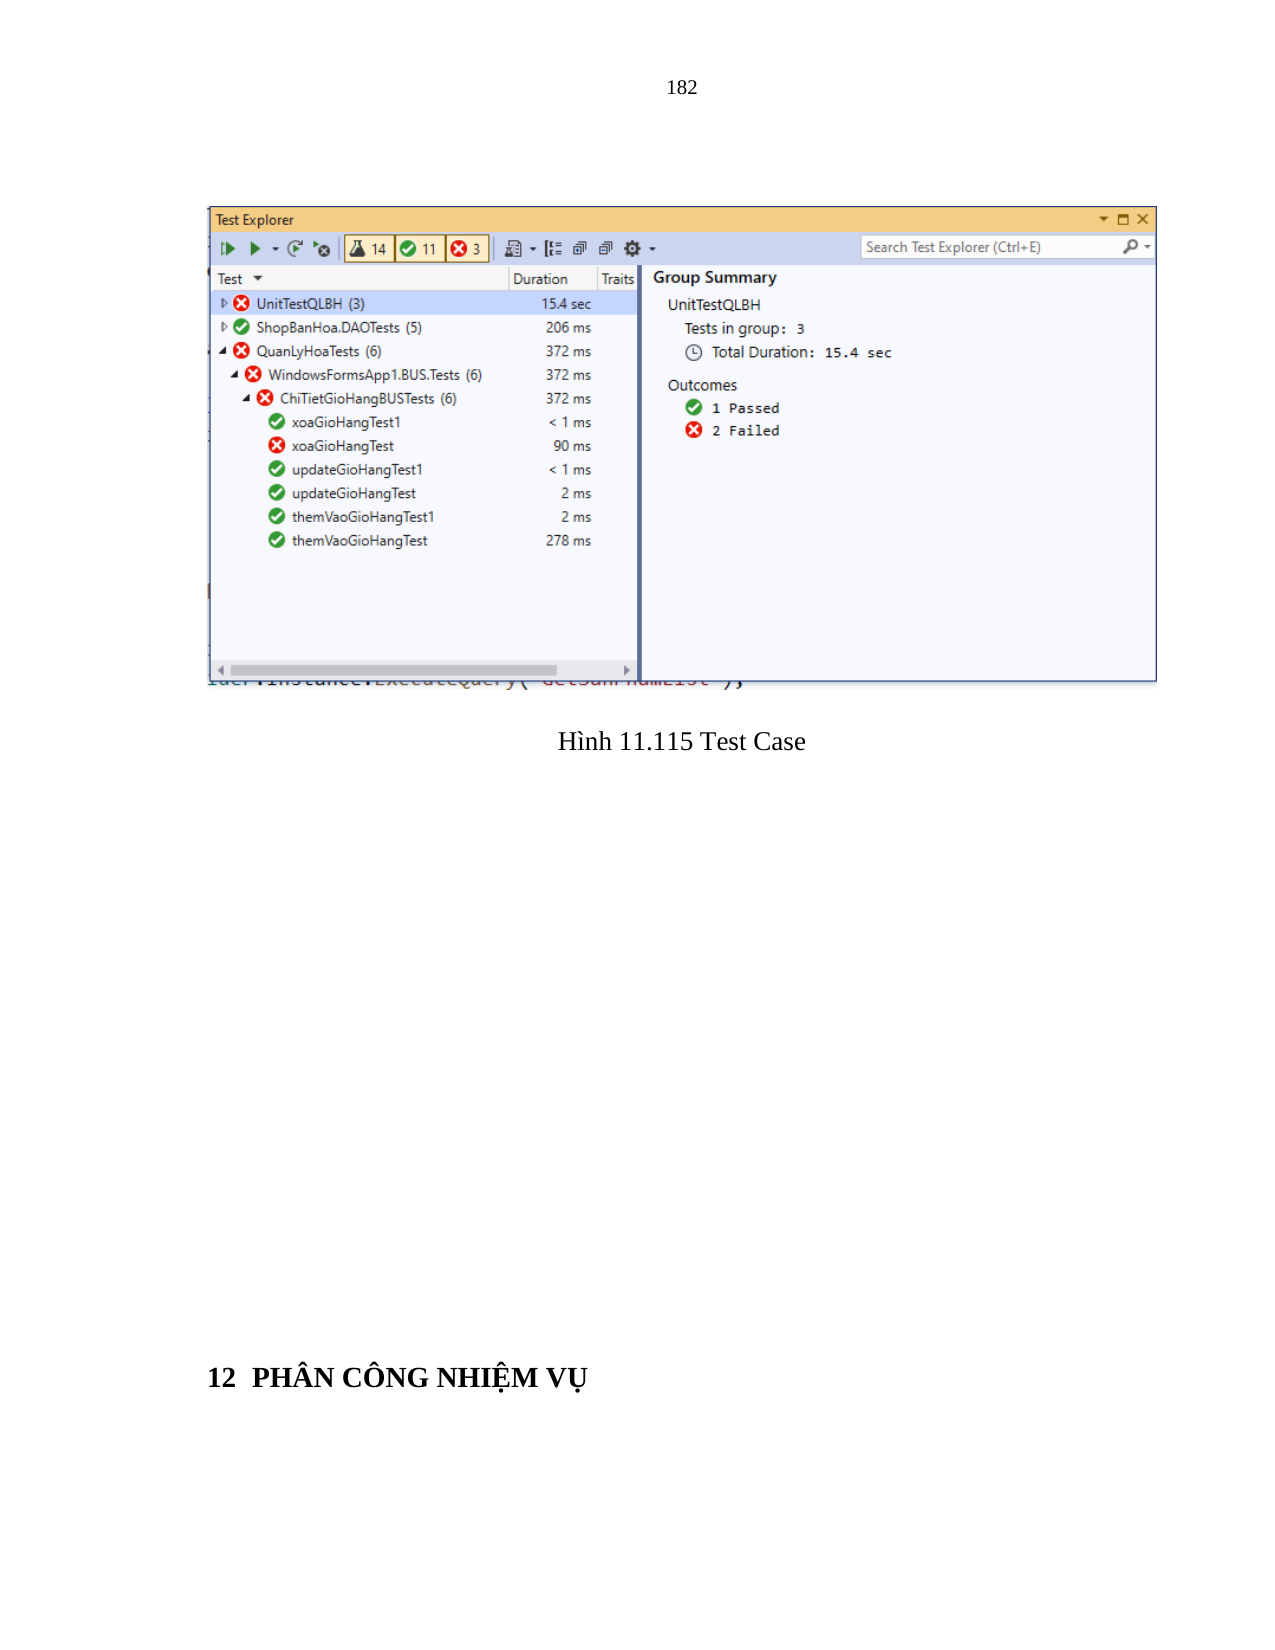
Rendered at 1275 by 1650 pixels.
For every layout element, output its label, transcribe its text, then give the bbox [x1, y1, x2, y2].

subtitle PHÂN CÔNG NHIỆM VỤ [207, 1360, 1157, 1393]
text Hình . Test Case [207, 725, 1157, 756]
picture [206, 206, 1157, 690]
